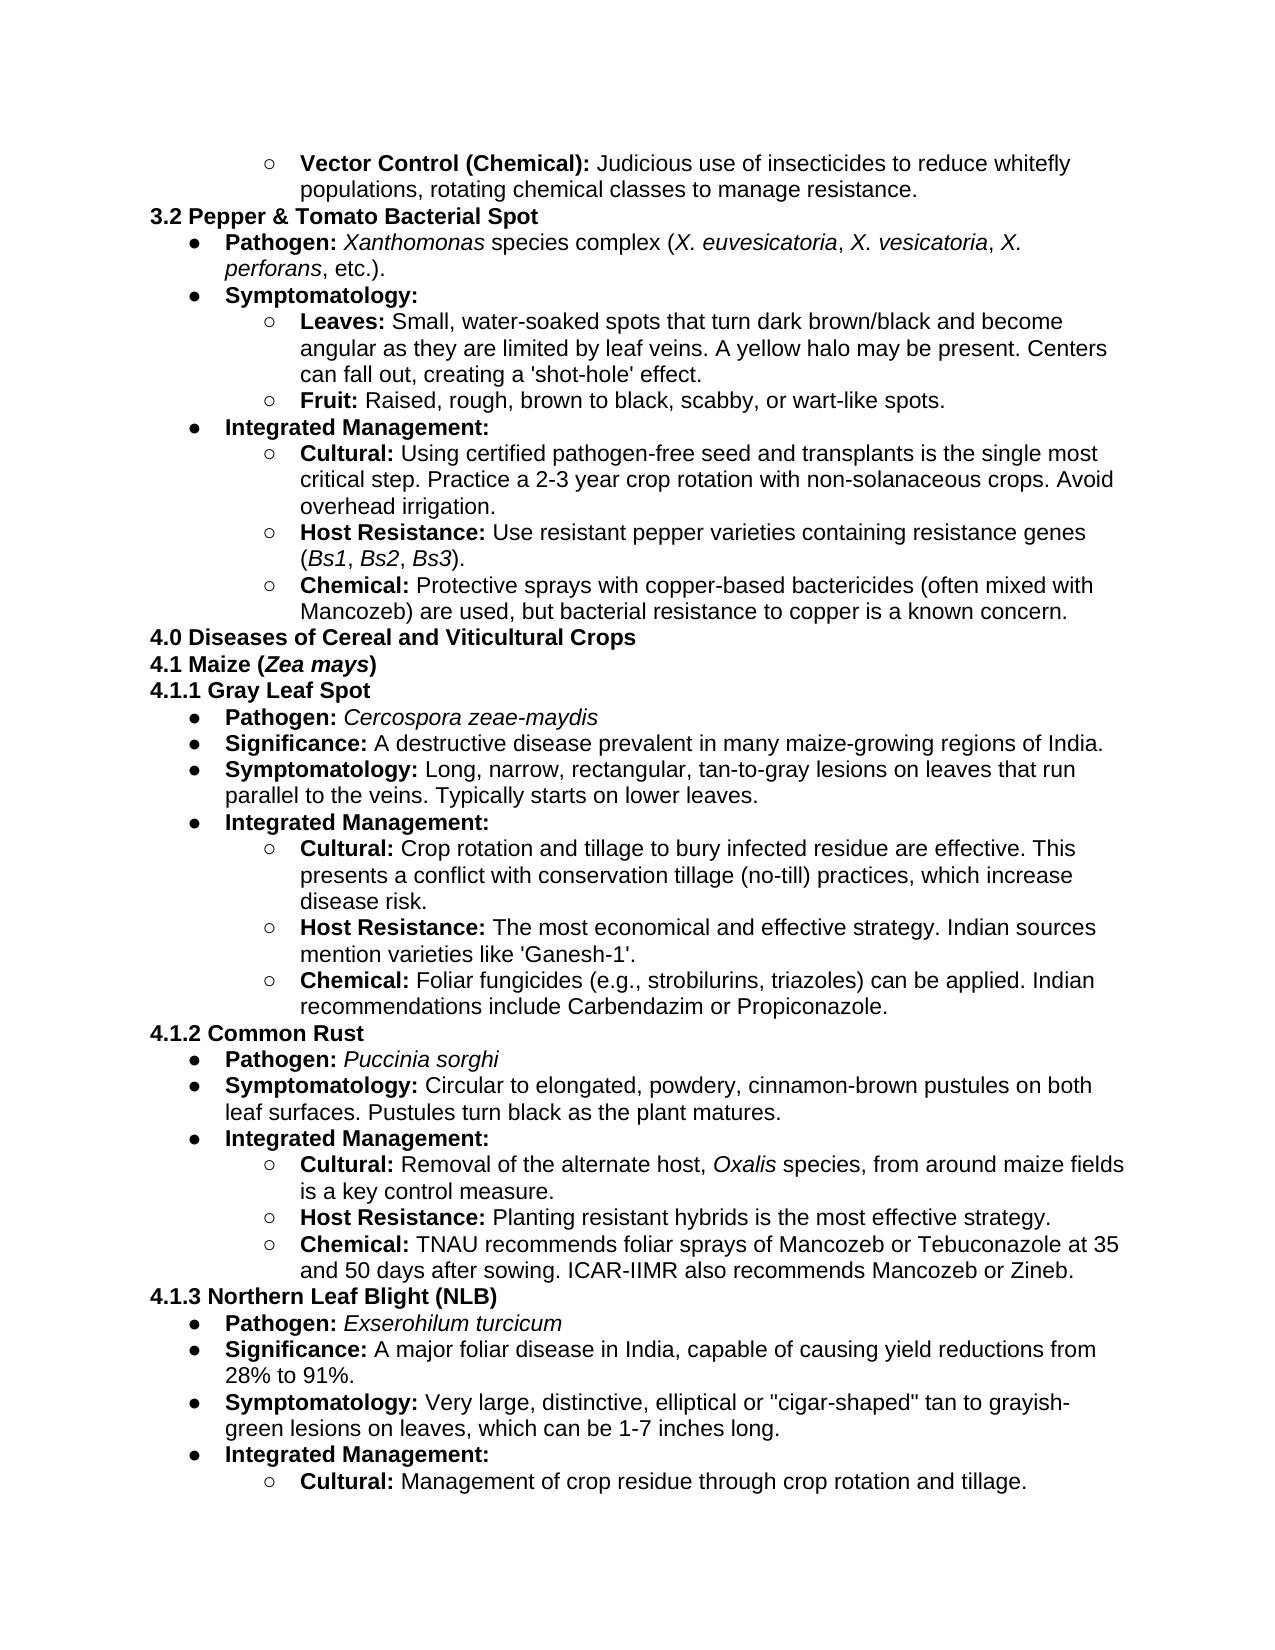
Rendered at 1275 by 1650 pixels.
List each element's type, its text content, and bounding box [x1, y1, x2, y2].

list Host Resistance: Planting resistant hybrids is the most effective strategy. [262, 1204, 1125, 1231]
list Host Resistance: The most economical and effective strategy. Indian sources mention varieties like 'Ganesh-1'. [262, 914, 1125, 967]
list Symptomatology: [187, 282, 1125, 308]
list Leaves: Small, water-soaked spots that turn dark brown/black and become angular as they are limited by leaf veins. A yellow halo may be present. Centers can fall out, creating a 'shot-hole' effect. [262, 308, 1125, 387]
list Significance: A destructive disease prevalent in many maize-growing regions of India. [187, 730, 1125, 756]
list Pathogen: Cercospora zeae-maydis [187, 703, 1125, 730]
list Chemical: Foliar fungicides (e.g., strobilurins, triazoles) can be applied. Indian recommendations include Carbendazim or Propiconazole. [262, 967, 1125, 1020]
list Integrated Management: [187, 413, 1125, 440]
list Chemical: TNAU recommends foliar sprays of Mancozeb or Tebuconazole at 35 and 50 days after sowing. ICAR-IIMR also recommends Mancozeb or Zineb. [262, 1231, 1125, 1283]
list Cultural: Removal of the alternate host, Oxalis species, from around maize fields is a key control measure. [262, 1151, 1125, 1204]
text 4.1 Maize (Zea mays) [150, 651, 1125, 677]
list Symptomatology: Circular to elongated, powdery, cinnamon-brown pustules on both leaf surfaces. Pustules turn black as the plant matures. [187, 1072, 1125, 1125]
text 4.1.1 Gray Leaf Spot [150, 677, 1125, 703]
list Significance: A major foliar disease in India, capable of causing yield reductions from 28% to 91%. [187, 1336, 1125, 1389]
list Chemical: Protective sprays with copper-based bactericides (often mixed with Mancozeb) are used, but bacterial resistance to copper is a known concern. [262, 572, 1125, 624]
text 3.2 Pepper & Tomato Bacterial Spot [150, 203, 1125, 229]
list Symptomatology: Long, narrow, rectangular, tan-to-gray lesions on leaves that run parallel to the veins. Typically starts on lower leaves. [187, 756, 1125, 809]
list Vector Control (Chemical): Judicious use of insecticides to reduce whitefly populations, rotating chemical classes to manage resistance. [262, 150, 1125, 203]
text 4.1.3 Northern Leaf Blight (NLB) [150, 1283, 1125, 1309]
list Pathogen: Xanthomonas species complex (X. euvesicatoria, X. vesicatoria, X. perforans, etc.). [187, 229, 1125, 282]
text 4.1.2 Common Rust [150, 1020, 1125, 1046]
list Pathogen: Puccinia sorghi [187, 1046, 1125, 1072]
list Cultural: Management of crop residue through crop rotation and tillage. [262, 1468, 1125, 1494]
list Cultural: Using certified pathogen-free seed and transplants is the single most critical step. Practice a 2-3 year crop rotation with non-solanaceous crops. Avoid overhead irrigation. [262, 440, 1125, 519]
text 4.0 Diseases of Cereal and Viticultural Crops [150, 624, 1125, 651]
list Cultural: Crop rotation and tillage to bury infected residue are effective. This presents a conflict with conservation tillage (no-till) practices, which increase disease risk. [262, 835, 1125, 914]
list Symptomatology: Very large, distinctive, elliptical or "cigar-shaped" tan to grayish-green lesions on leaves, which can be 1-7 inches long. [187, 1389, 1125, 1441]
list Pathogen: Exserohilum turcicum [187, 1309, 1125, 1336]
list Fruit: Raised, rough, brown to black, scabby, or wart-like spots. [262, 387, 1125, 413]
list Host Resistance: Use resistant pepper varieties containing resistance genes (Bs1, Bs2, Bs3). [262, 519, 1125, 572]
list Integrated Management: [187, 1441, 1125, 1468]
list Integrated Management: [187, 1125, 1125, 1151]
list Integrated Management: [187, 809, 1125, 835]
